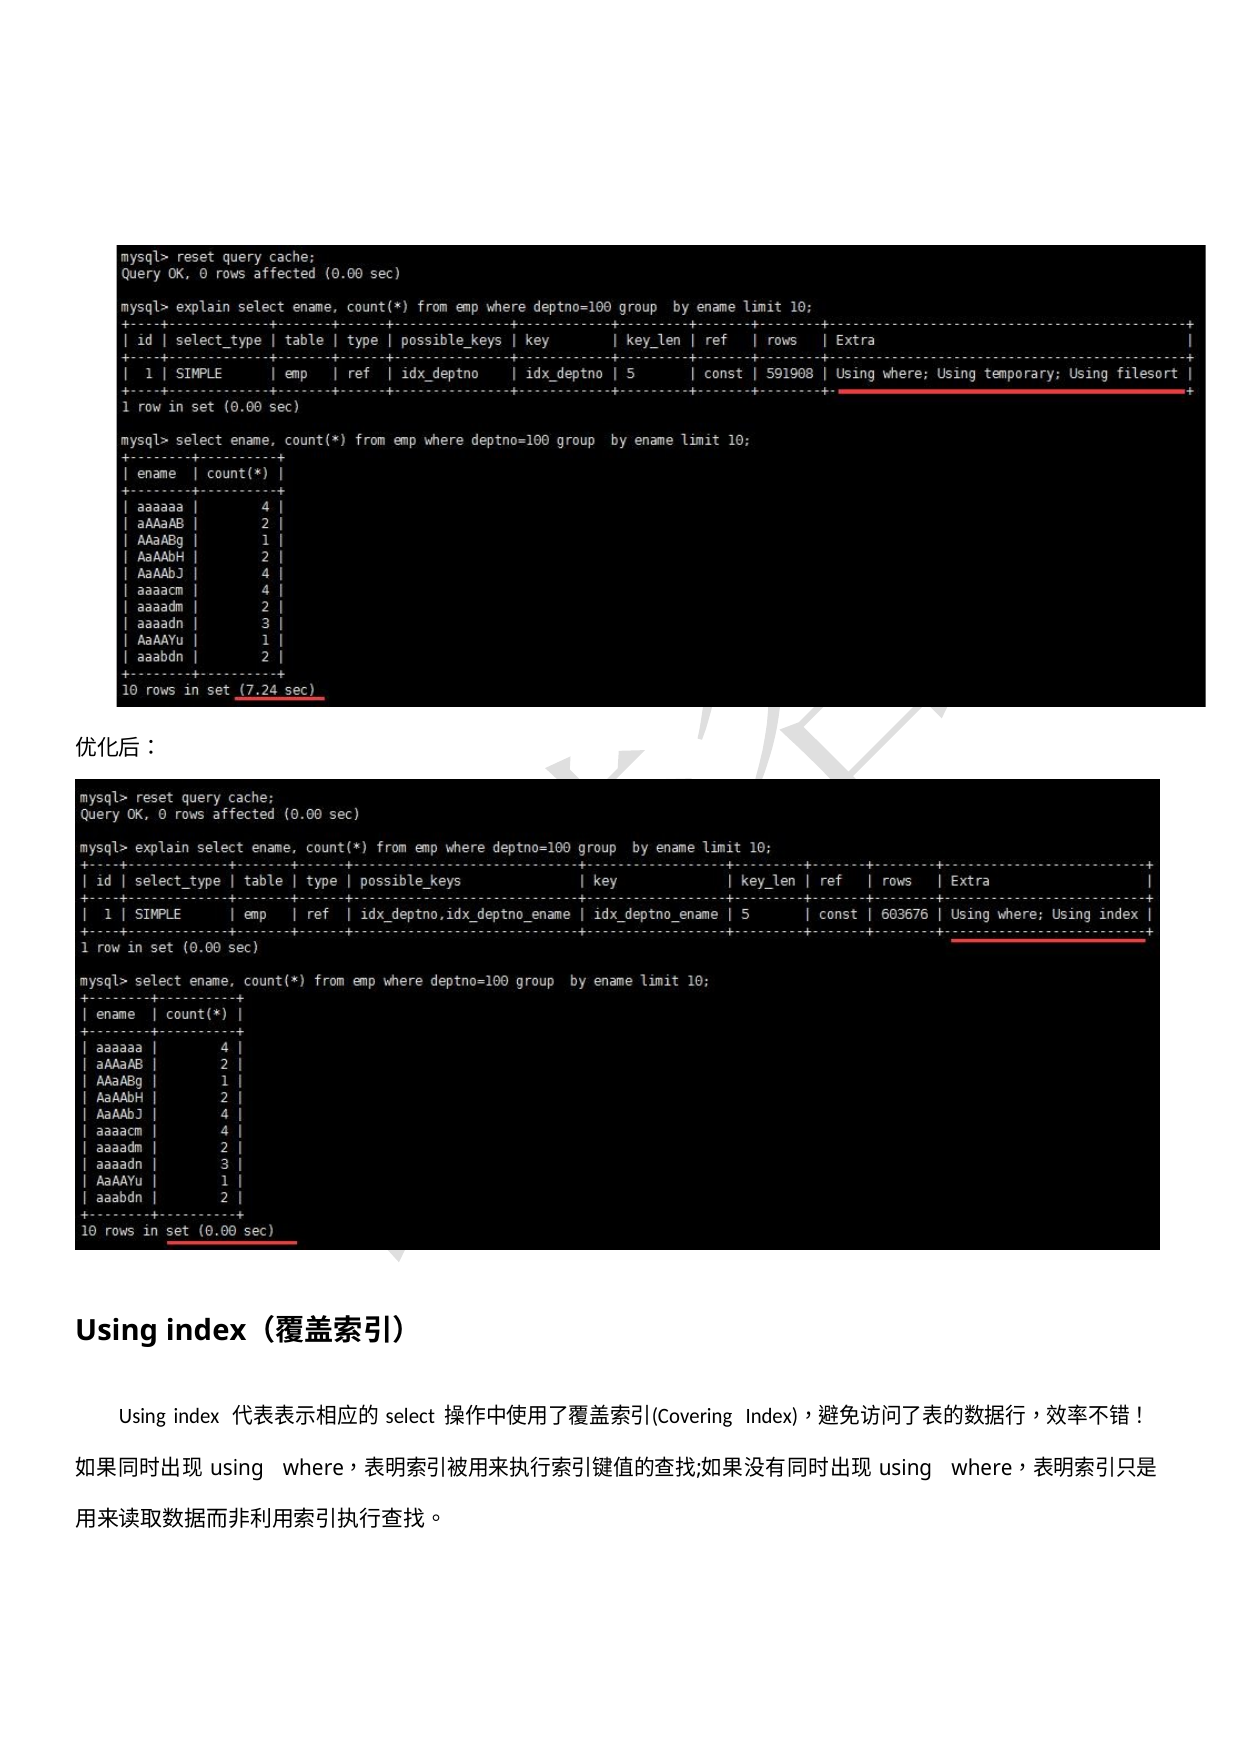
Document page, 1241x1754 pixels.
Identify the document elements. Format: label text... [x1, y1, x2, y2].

picture [116, 245, 1206, 707]
subtitle Using index（覆盖索引） [75, 1299, 1240, 1351]
picture [75, 779, 1160, 1250]
text Using index 代表表示相应的 select 操作中使用了覆盖索引(Covering Index)，避免访问了表的数据行，效率不错！ 如果同时出现 using where，表明索引被用来执行索引键值的查找;如果没有同时出现 using where，表明索引只是用来读取数据而非利用索引执行查找。 [75, 1400, 1176, 1533]
text 优化后： [75, 732, 1240, 761]
